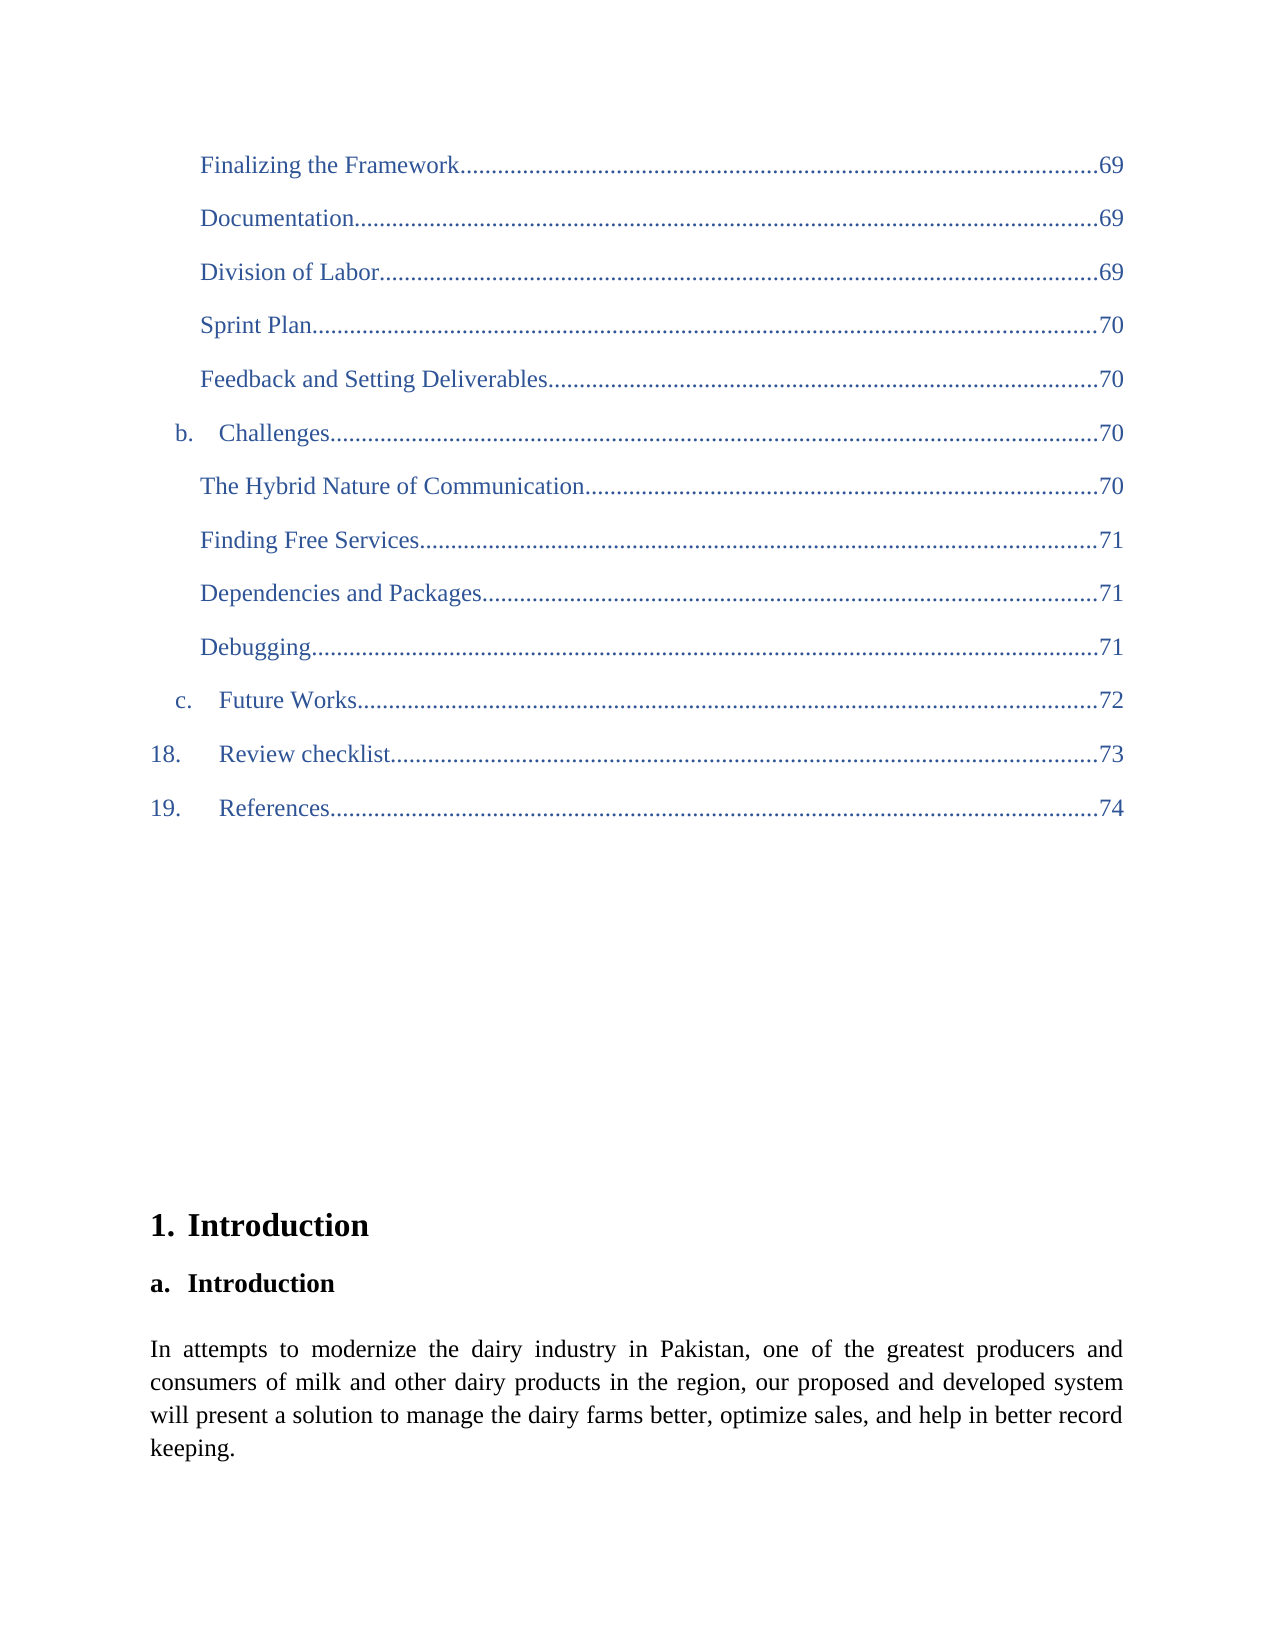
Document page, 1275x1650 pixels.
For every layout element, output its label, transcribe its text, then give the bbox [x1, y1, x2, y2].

text In attempts to modernize the dairy industry in Pakistan, one of the greatest producers and consumers of milk and other dairy products in the region, our proposed and developed system will present a solution to manage the dairy farms better, optimize sales, and help in better record keeping. [150, 1334, 1125, 1462]
subtitle Introduction [150, 1267, 1125, 1298]
subtitle Introduction [150, 1205, 1125, 1243]
